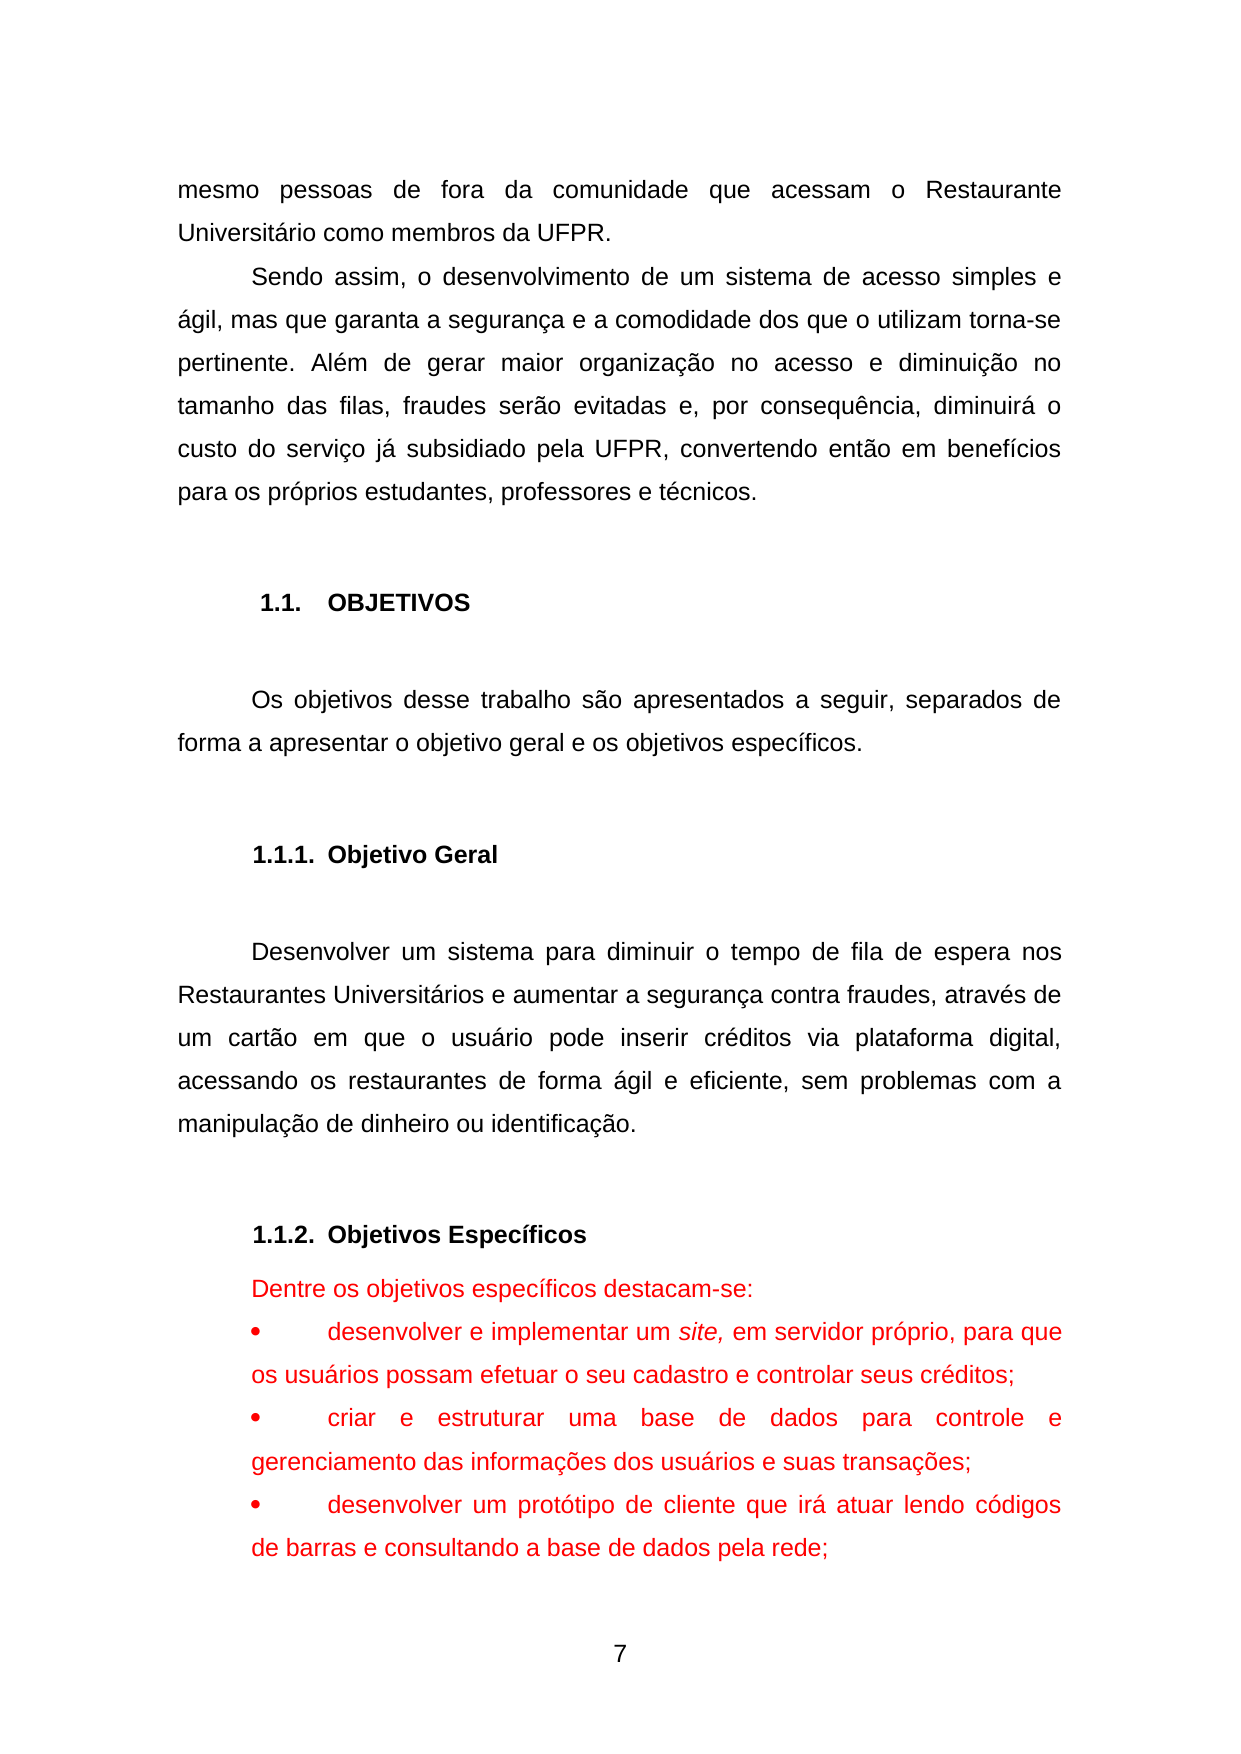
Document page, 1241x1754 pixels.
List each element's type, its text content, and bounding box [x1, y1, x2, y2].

subtitle Objetivos Específicos [252, 1220, 1063, 1249]
text Desenvolver um sistema para diminuir o tempo de fila de espera nos Restaurantes Universitários e aumentar a segurança contra fraudes, através de um cartão em que o usuário pode inserir créditos via plataforma digital, acessando os restaurantes de forma ágil e eficiente, sem problemas com a manipulação de dinheiro ou identificação. [177, 936, 1063, 1138]
text Dentre os objetivos específicos destacam-se: [177, 1274, 1063, 1303]
subtitle Objetivos [260, 588, 1063, 617]
list desenvolver um protótipo de cliente que irá atuar lendo códigos de barras e consultando a base de dados pela rede; [251, 1490, 1063, 1562]
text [177, 175, 1063, 247]
text Os objetivos desse trabalho são apresentados a seguir, separados de forma a apresentar o objetivo geral e os objetivos específicos. [177, 685, 1063, 757]
list desenvolver e implementar um site, em servidor próprio, para que os usuários possam efetuar o seu cadastro e controlar seus créditos; [251, 1317, 1063, 1389]
list criar e estruturar uma base de dados para controle e gerenciamento das informações dos usuários e suas transações; [251, 1403, 1063, 1475]
subtitle Objetivo Geral [252, 839, 1063, 868]
text Sendo assim, o desenvolvimento de um sistema de acesso simples e ágil, mas que garanta a segurança e a comodidade dos que o utilizam torna-se pertinente. Além de gerar maior organização no acesso e diminuição no tamanho das filas, fraudes serão evitadas e, por consequência, diminuirá o custo do serviço já subsidiado pela UFPR, convertendo então em benefícios para os próprios estudantes, professores e técnicos. [177, 261, 1063, 506]
